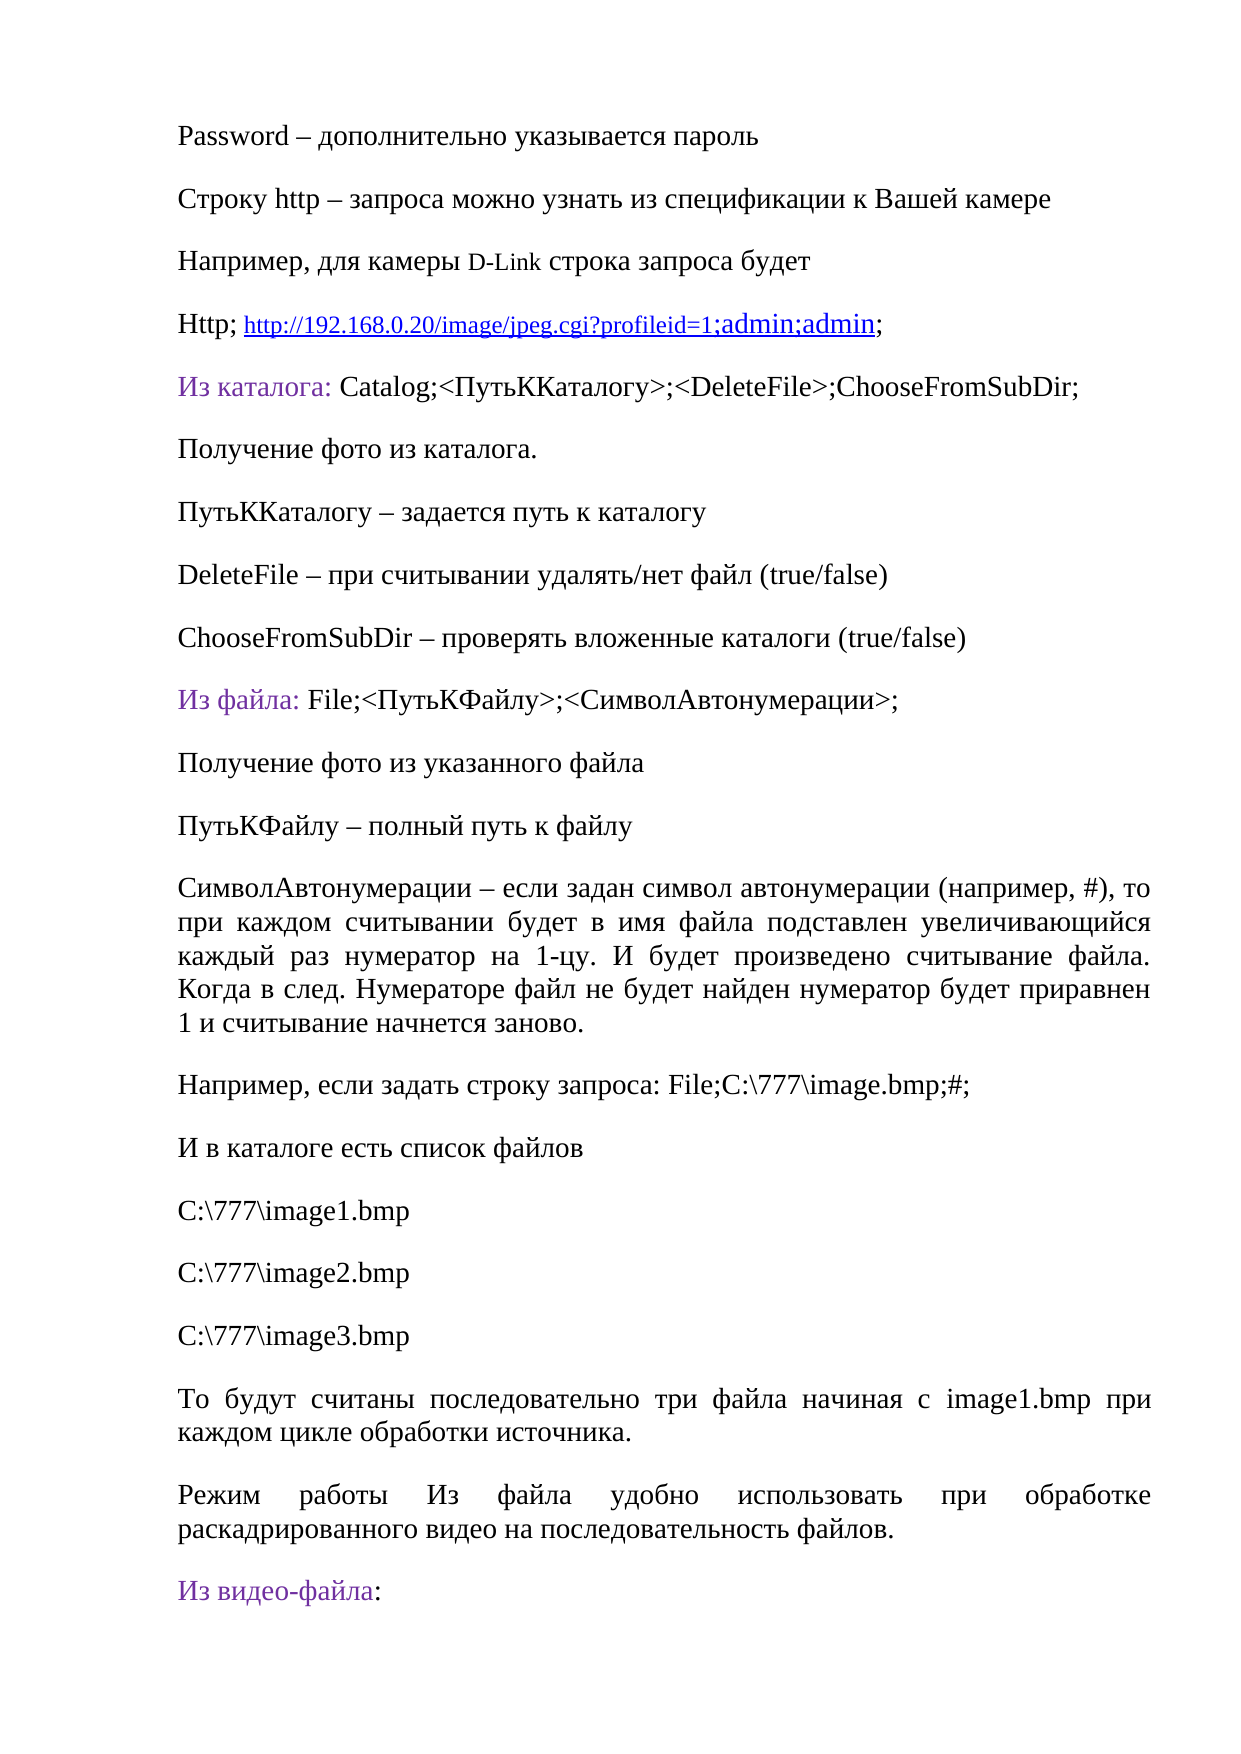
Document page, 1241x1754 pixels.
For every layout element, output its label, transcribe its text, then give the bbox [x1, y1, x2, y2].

text Получение фото из каталога. [177, 432, 1152, 465]
text C:\777\image3.bmp [177, 1318, 1152, 1352]
text Например, для камеры D-Link строка запроса будет [177, 243, 1152, 277]
text Строку http – запроса можно узнать из спецификации к Вашей камере [177, 181, 1152, 214]
text Получение фото из указанного файла [177, 745, 1152, 779]
text Http; http://192.168.0.20/image/jpeg.cgi?profileid=1;admin;admin; [177, 306, 1152, 340]
text ПутьКФайлу – полный путь к файлу [177, 808, 1152, 841]
text ChooseFromSubDir – проверять вложенные каталоги (true/false) [177, 620, 1152, 653]
text Режим работы Из файла удобно использовать при обработке раскадрированного видео на последовательность файлов. [177, 1477, 1152, 1544]
text Из видео-файла: [177, 1573, 1152, 1607]
text То будут считаны последовательно три файла начиная с image1.bmp при каждом цикле обработки источника. [177, 1381, 1152, 1448]
text Из файла: File;<ПутьКФайлу>;<СимволАвтонумерации>; [177, 682, 1152, 716]
text СимволАвтонумерации – если задан символ автонумерации (например, #), то при каждом считывании будет в имя файла подставлен увеличивающийся каждый раз нумератор на 1-цу. И будет произведено считывание файла. Когда в след. Нумераторе файл не будет найден нумератор будет приравнен 1 и считывание начнется заново. [177, 871, 1152, 1038]
text DeleteFile – при считывании удалять/нет файл (true/false) [177, 557, 1152, 591]
text И в каталоге есть список файлов [177, 1130, 1152, 1164]
text C:\777\image1.bmp [177, 1193, 1152, 1226]
text ПутьККаталогу – задается путь к каталогу [177, 494, 1152, 528]
text C:\777\image2.bmp [177, 1256, 1152, 1289]
text Password – дополнительно указывается пароль [177, 118, 1152, 152]
text Из каталога: Catalog;<ПутьККаталогу>;<DeleteFile>;ChooseFromSubDir; [177, 369, 1152, 402]
text Например, если задать строку запроса: File;C:\777\image.bmp;#; [177, 1067, 1152, 1101]
